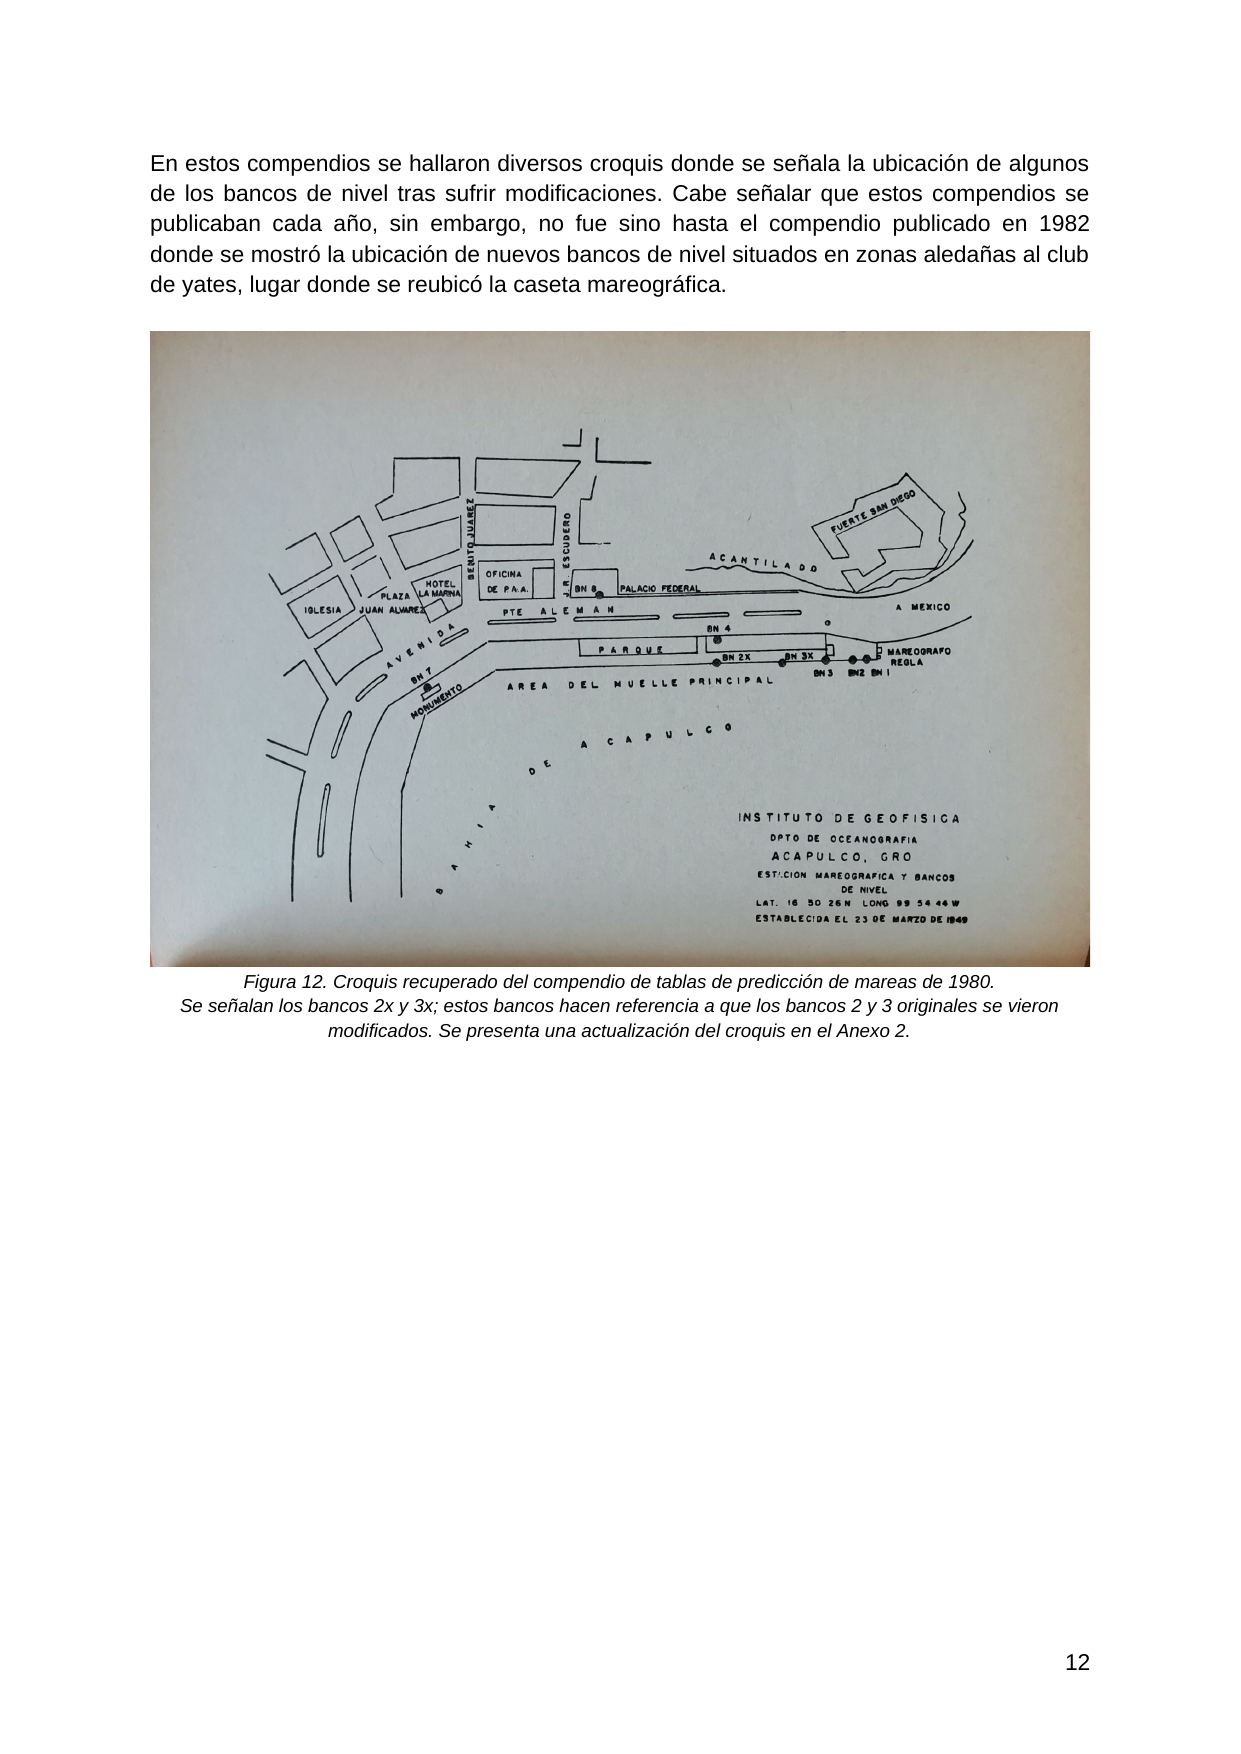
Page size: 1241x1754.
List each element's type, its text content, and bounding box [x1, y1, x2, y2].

text Se señalan los bancos 2x y 3x; estos bancos hacen referencia a que los bancos 2 y 3 originales se vieron modificados. Se presenta una actualización del croquis en el Anexo 2. [150, 995, 1090, 1042]
text Figura 12. Croquis recuperado del compendio de tablas de predicción de mareas de 1980. [150, 971, 1090, 992]
picture [150, 331, 1091, 967]
text En estos compendios se hallaron diversos croquis donde se señala la ubicación de algunos de los bancos de nivel tras sufrir modificaciones. Cabe señalar que estos compendios se publicaban cada año, sin embargo, no fue sino hasta el compendio publicado en 1982 donde se mostró la ubicación de nuevos bancos de nivel situados en zonas aledañas al club de yates, lugar donde se reubicó la caseta mareográfica. [150, 150, 1090, 297]
